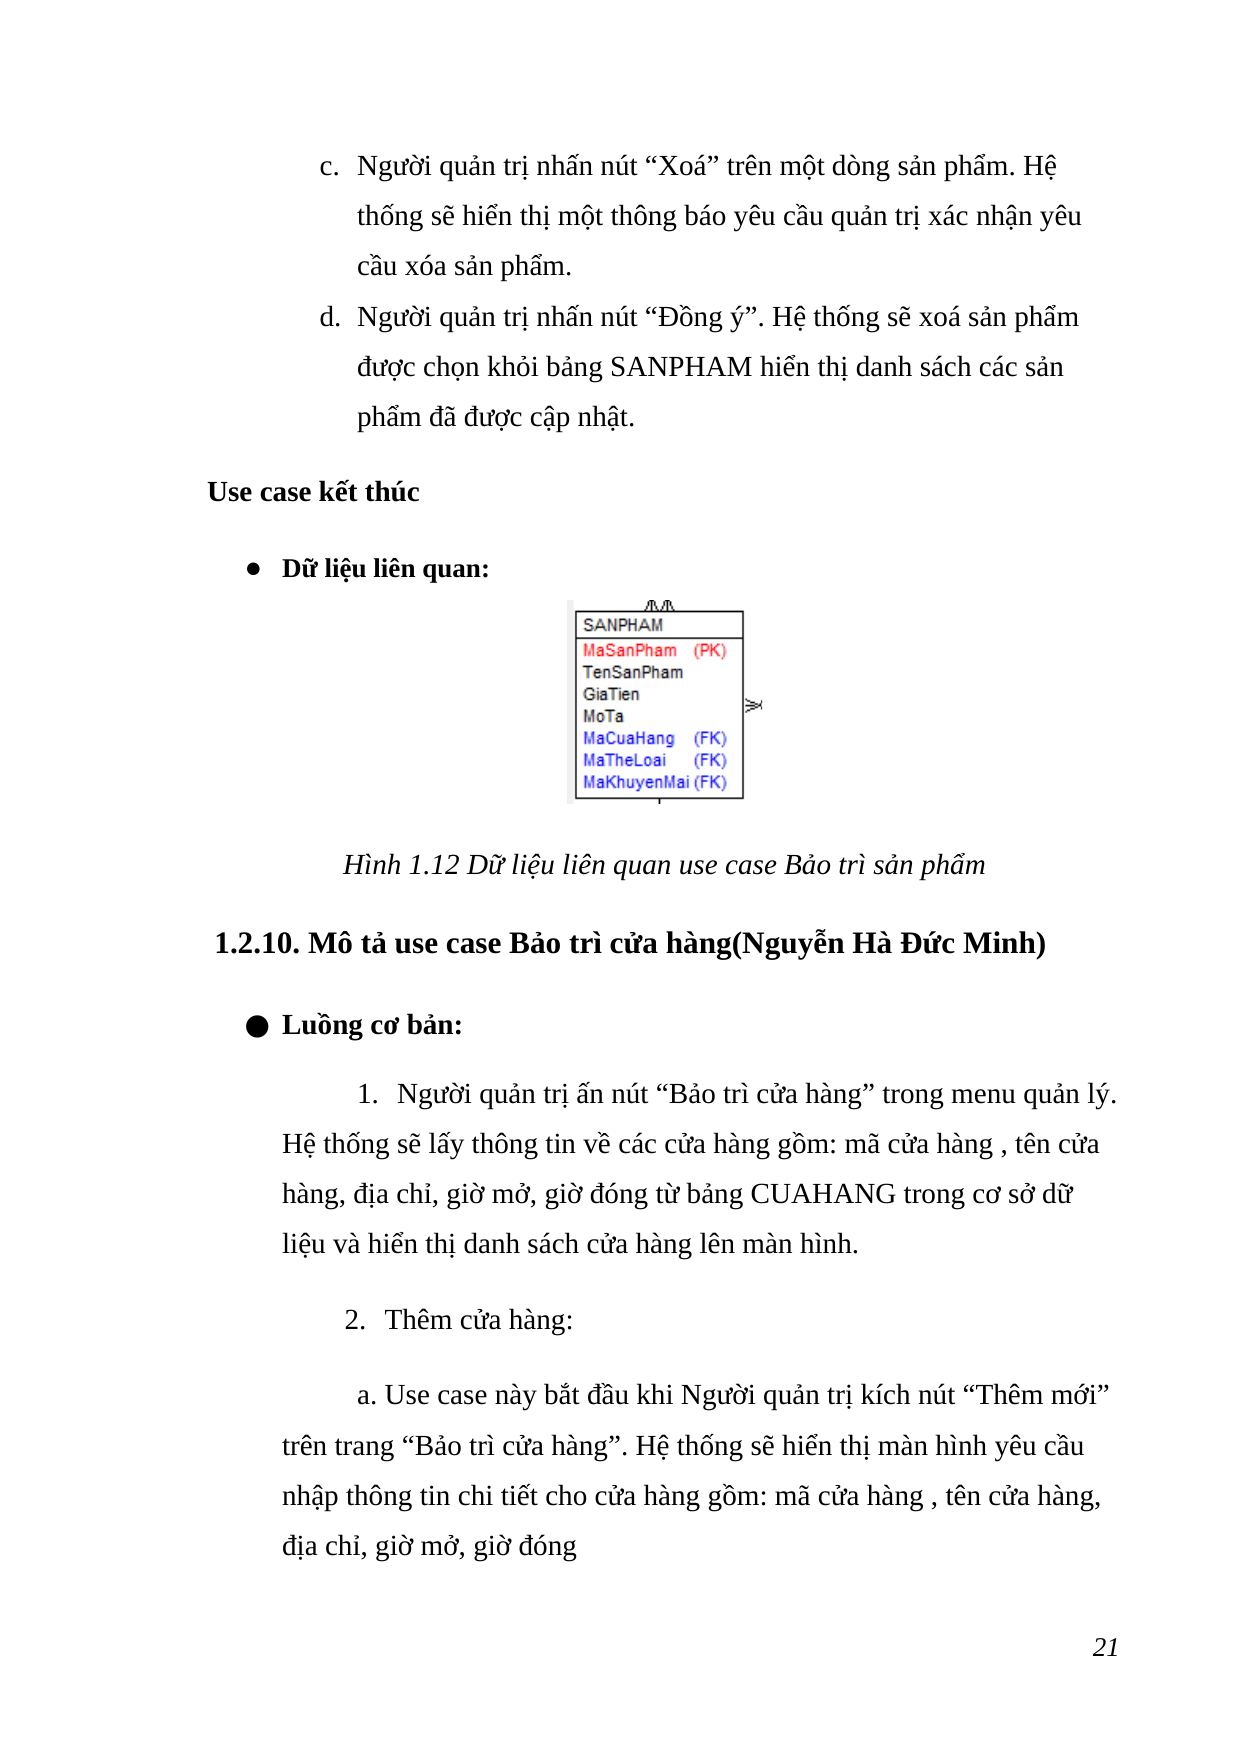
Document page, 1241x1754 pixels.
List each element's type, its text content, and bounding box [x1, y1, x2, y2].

subtitle 1.2.10. Mô tả use case Bảo trì cửa hàng(Nguyễn Hà Đức Minh) [214, 924, 1122, 961]
text 2. Thêm cửa hàng: [315, 1302, 1122, 1336]
text Hình 1.12 Dữ liệu liên quan use case Bảo trì sản phẩm [207, 847, 1122, 881]
list Luồng cơ bản: [244, 991, 1122, 1051]
list Người quản trị nhấn nút “Đồng ý”. Hệ thống sẽ xoá sản phẩm được chọn khỏi bảng SANPHAM hiển thị danh sách các sản phẩm đã được cập nhật. [319, 299, 1122, 433]
text a. Use case này bắt đầu khi Người quản trị kích nút “Thêm mới” trên trang “Bảo trì cửa hàng”. Hệ thống sẽ hiển thị màn hình yêu cầu nhập thông tin chi tiết cho cửa hàng gồm: mã cửa hàng , tên cửa hàng, địa chỉ, giờ mở, giờ đóng [282, 1377, 1122, 1562]
list Dữ liệu liên quan: [244, 550, 1122, 583]
list Người quản trị nhấn nút “Xoá” trên một dòng sản phẩm. Hệ thống sẽ hiển thị một thông báo yêu cầu quản trị xác nhận yêu cầu xóa sản phẩm. [319, 148, 1122, 282]
text Use case kết thúc [207, 474, 1122, 508]
picture [566, 600, 763, 804]
text 1. Người quản trị ấn nút “Bảo trì cửa hàng” trong menu quản lý. Hệ thống sẽ lấy thông tin về các cửa hàng gồm: mã cửa hàng , tên cửa hàng, địa chỉ, giờ mở, giờ đóng từ bảng CUAHANG trong cơ sở dữ liệu và hiển thị danh sách cửa hàng lên màn hình. [253, 1076, 1122, 1260]
